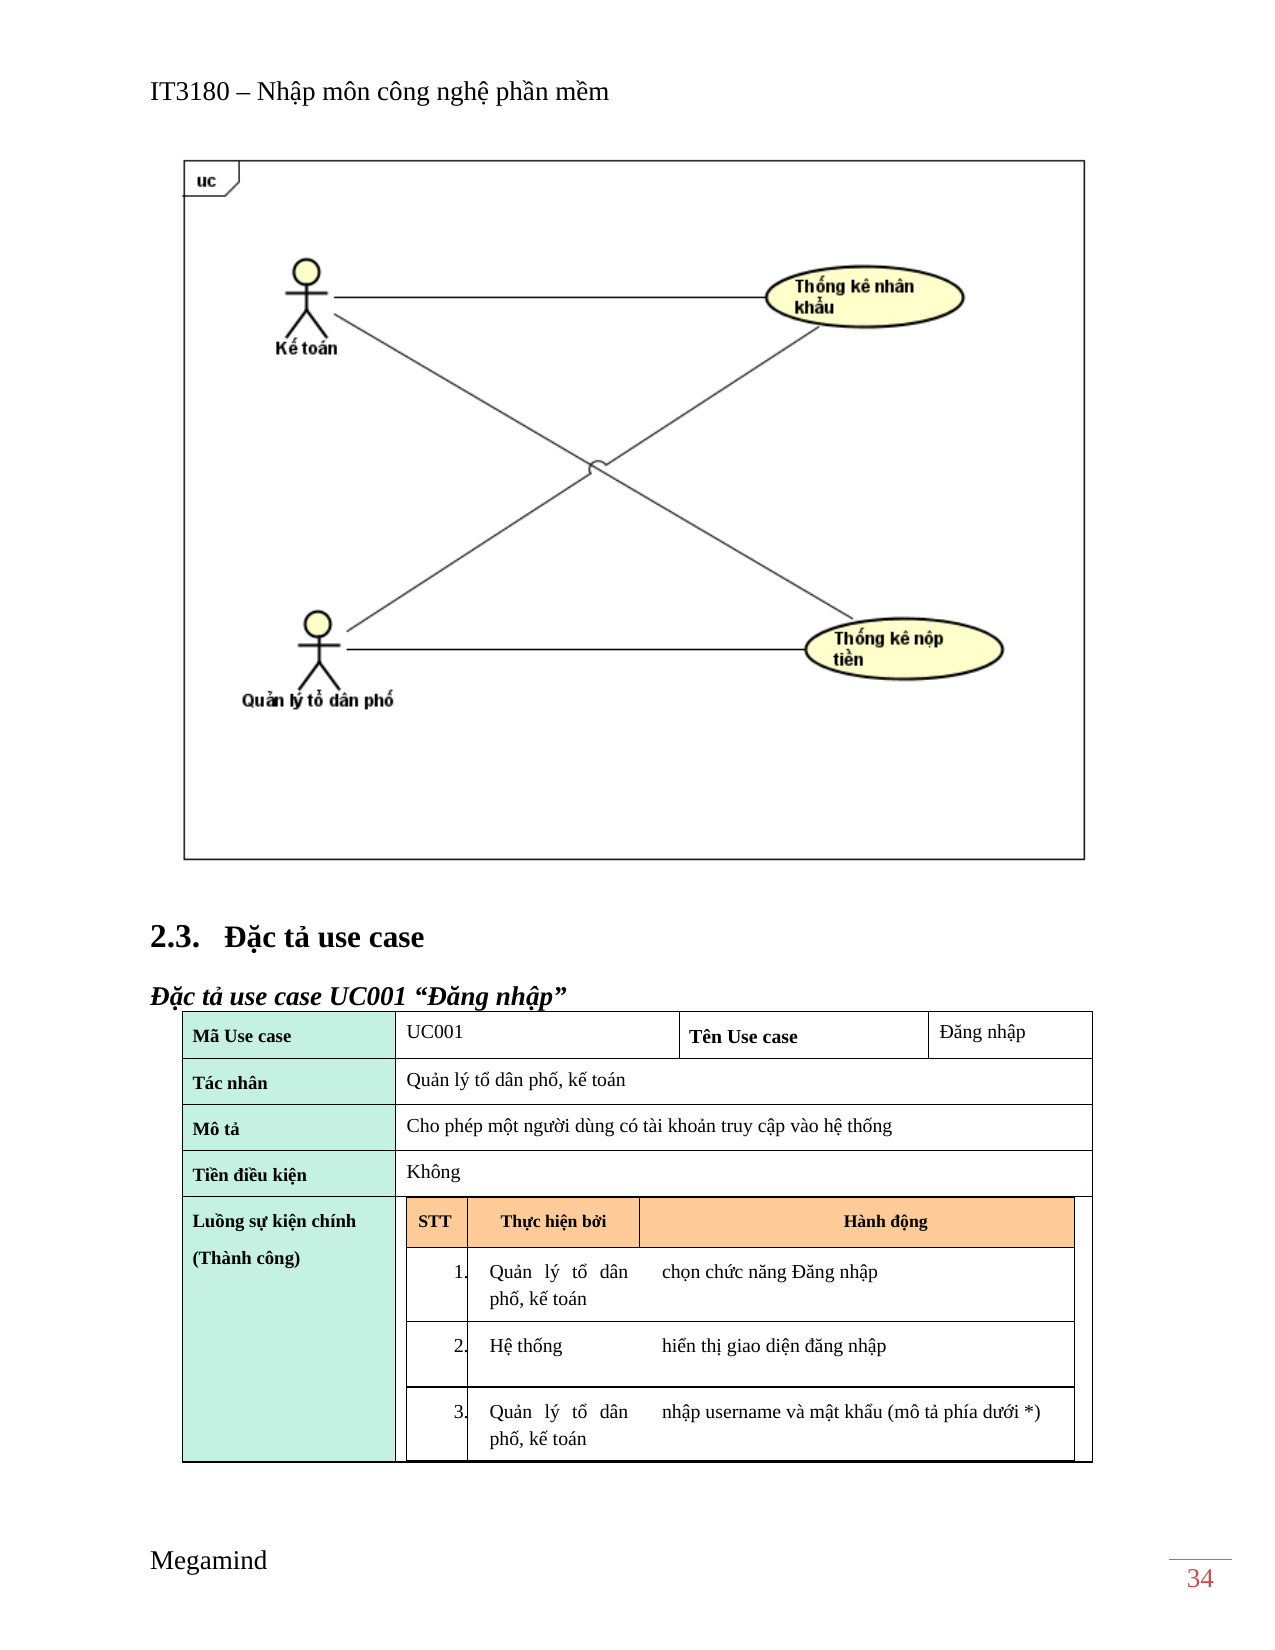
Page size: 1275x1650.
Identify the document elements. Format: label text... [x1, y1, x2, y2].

table_header UC001 [396, 1012, 679, 1058]
table_cell Không [396, 1151, 1092, 1196]
table_header Tên Use case [680, 1012, 928, 1058]
table_cell Tác nhân [183, 1059, 395, 1104]
table_cell [396, 1197, 406, 1461]
table_cell [468, 1248, 1074, 1321]
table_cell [183, 1197, 395, 1461]
table_cell [468, 1388, 1074, 1460]
subtitle Đặc tả use case [150, 917, 1125, 955]
picture [150, 150, 1125, 880]
table_cell Mô tả [183, 1105, 395, 1150]
table_cell Quản lý tổ dân phố, kế toán [396, 1059, 1092, 1104]
text Đặc tả use case UC001 “Đăng nhập” [150, 980, 1125, 1011]
table_header Đăng nhập [929, 1012, 1092, 1058]
table_cell [407, 1248, 467, 1321]
table_cell [468, 1322, 1074, 1386]
table_cell [407, 1388, 467, 1460]
table_cell [1075, 1197, 1092, 1461]
table_cell Tiền điều kiện [183, 1151, 395, 1196]
table_header Mã Use case [183, 1012, 395, 1058]
table_cell [407, 1322, 467, 1386]
table_cell Cho phép một người dùng có tài khoản truy cập vào hệ thống [396, 1105, 1092, 1150]
